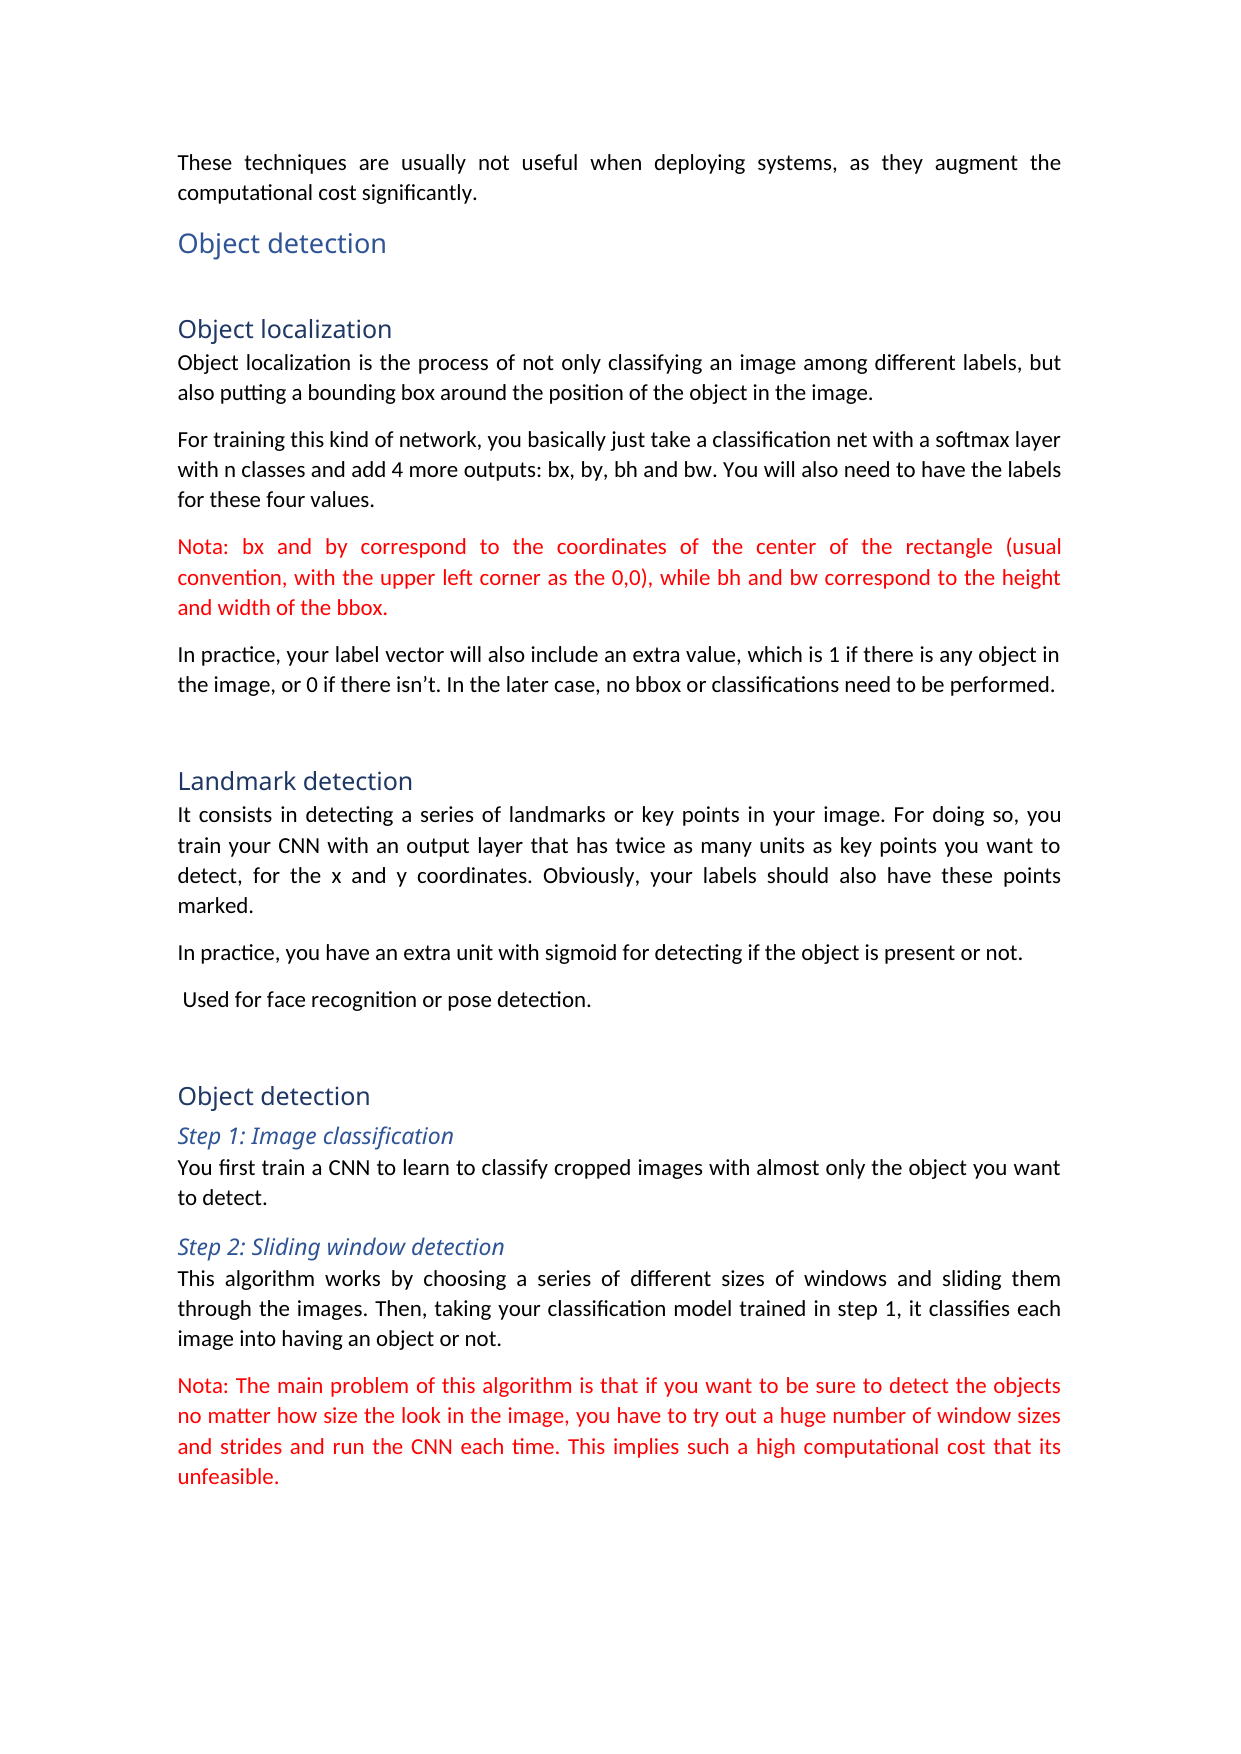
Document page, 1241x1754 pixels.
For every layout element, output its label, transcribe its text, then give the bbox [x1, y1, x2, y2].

text This algorithm works by choosing a series of different sizes of windows and sliding them through the images. Then, taking your classification model trained in step 1, it classifies each image into having an object or not. [177, 1264, 1063, 1353]
text You first train a CNN to learn to classify cropped images with almost only the object you want to detect. [177, 1153, 1063, 1212]
text For training this kind of network, you basically just take a classification net with a softmax layer with n classes and add 4 more outputs: bx, by, bh and bw. You will also need to have the labels for these four values. [177, 425, 1063, 514]
text Nota: The main problem of this algorithm is that if you want to be sure to detect the objects no matter how size the look in the image, you have to try out a huge number of window sizes and strides and run the CNN each time. This implies such a high computational cost that its unfeasible. [177, 1371, 1063, 1490]
text In practice, your label vector will also include an extra value, which is 1 if there is any object in the image, or 0 if there isn’t. In the later case, no bbox or classifications need to be performed. [177, 640, 1063, 698]
subtitle Object detection [177, 1079, 1063, 1113]
subtitle Object localization [177, 311, 1063, 345]
subtitle Step 1: Image classification [177, 1119, 1063, 1151]
subtitle Landmark detection [177, 764, 1063, 798]
text Used for face recognition or pose detection. [177, 985, 1063, 1013]
text In practice, you have an extra unit with sigmoid for detecting if the object is present or not. [177, 938, 1063, 966]
text Object localization is the process of not only classifying an image among different labels, but also putting a bounding box around the position of the object in the image. [177, 348, 1063, 406]
text Nota: bx and by correspond to the coordinates of the center of the rectangle (usual convention, with the upper left corner as the 0,0), while bh and bw correspond to the height and width of the bbox. [177, 532, 1063, 621]
subtitle Step 2: Sliding window detection [177, 1230, 1063, 1262]
text It consists in detecting a series of landmarks or key points in your image. For doing so, you train your CNN with an output layer that has twice as many units as key points you want to detect, for the x and y coordinates. Obviously, your labels should also have these points marked. [177, 801, 1063, 919]
text These techniques are usually not useful when deploying systems, as they augment the computational cost significantly. [177, 148, 1063, 206]
subtitle Object detection [177, 225, 1063, 262]
